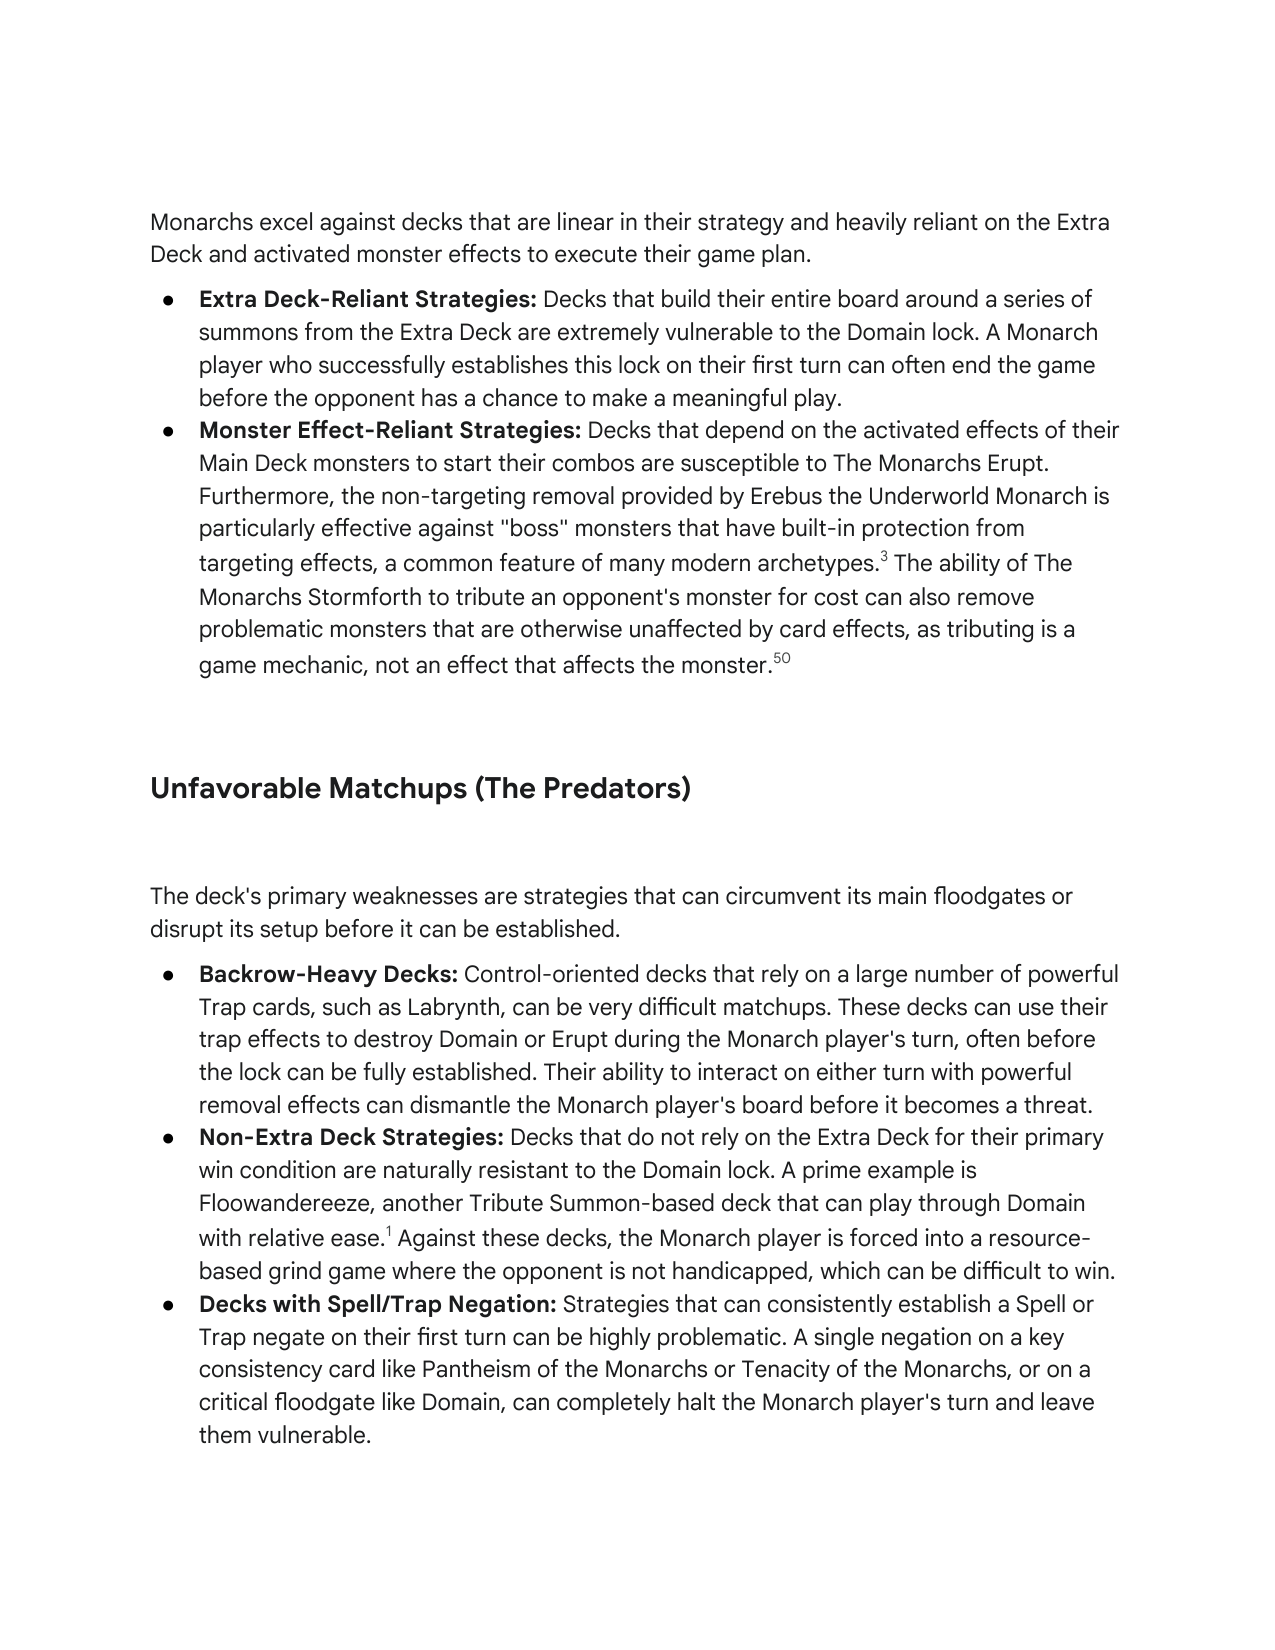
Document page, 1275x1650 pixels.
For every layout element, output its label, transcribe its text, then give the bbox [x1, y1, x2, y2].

subtitle Unfavorable Matchups (The Predators) [150, 770, 1125, 807]
text The deck's primary weaknesses are strategies that can circumvent its main floodgates or disrupt its setup before it can be established. [150, 882, 1125, 944]
list Backrow-Heavy Decks: Control-oriented decks that rely on a large number of powerful Trap cards, such as Labrynth, can be very difficult matchups. These decks can use their trap effects to destroy Domain or Erupt during the Monarch player's turn, often before the lock can be fully established. Their ability to interact on either turn with powerful removal effects can dismantle the Monarch player's board before it becomes a threat. [161, 960, 1125, 1120]
text Monarchs excel against decks that are linear in their strategy and heavily reliant on the Extra Deck and activated monster effects to execute their game plan. [150, 208, 1125, 269]
list Monster Effect-Reliant Strategies: Decks that depend on the activated effects of their Main Deck monsters to start their combos are susceptible to The Monarchs Erupt. Furthermore, the non-targeting removal provided by Erebus the Underworld Monarch is particularly effective against "boss" monsters that have built-in protection from targeting effects, a common feature of many modern archetypes.3 The ability of The Monarchs Stormforth to tribute an opponent's monster for cost can also remove problematic monsters that are otherwise unaffected by card effects, as tributing is a game mechanic, not an effect that affects the monster.50 [161, 416, 1125, 680]
list Decks with Spell/Trap Negation: Strategies that can consistently establish a Spell or Trap negate on their first turn can be highly problematic. A single negation on a key consistency card like Pantheism of the Monarchs or Tenacity of the Monarchs, or on a critical floodgate like Domain, can completely halt the Monarch player's turn and leave them vulnerable. [161, 1290, 1125, 1450]
list Extra Deck-Reliant Strategies: Decks that build their entire board around a series of summons from the Extra Deck are extremely vulnerable to the Domain lock. A Monarch player who successfully establishes this lock on their first turn can often end the game before the opponent has a chance to make a meaningful play. [161, 286, 1125, 412]
list Non-Extra Deck Strategies: Decks that do not rely on the Extra Deck for their primary win condition are naturally resistant to the Domain lock. A prime example is Floowandereeze, another Tribute Summon-based deck that can play through Domain with relative ease.1 Against these decks, the Monarch player is forced into a resource-based grind game where the opponent is not handicapped, which can be difficult to win. [161, 1124, 1125, 1286]
